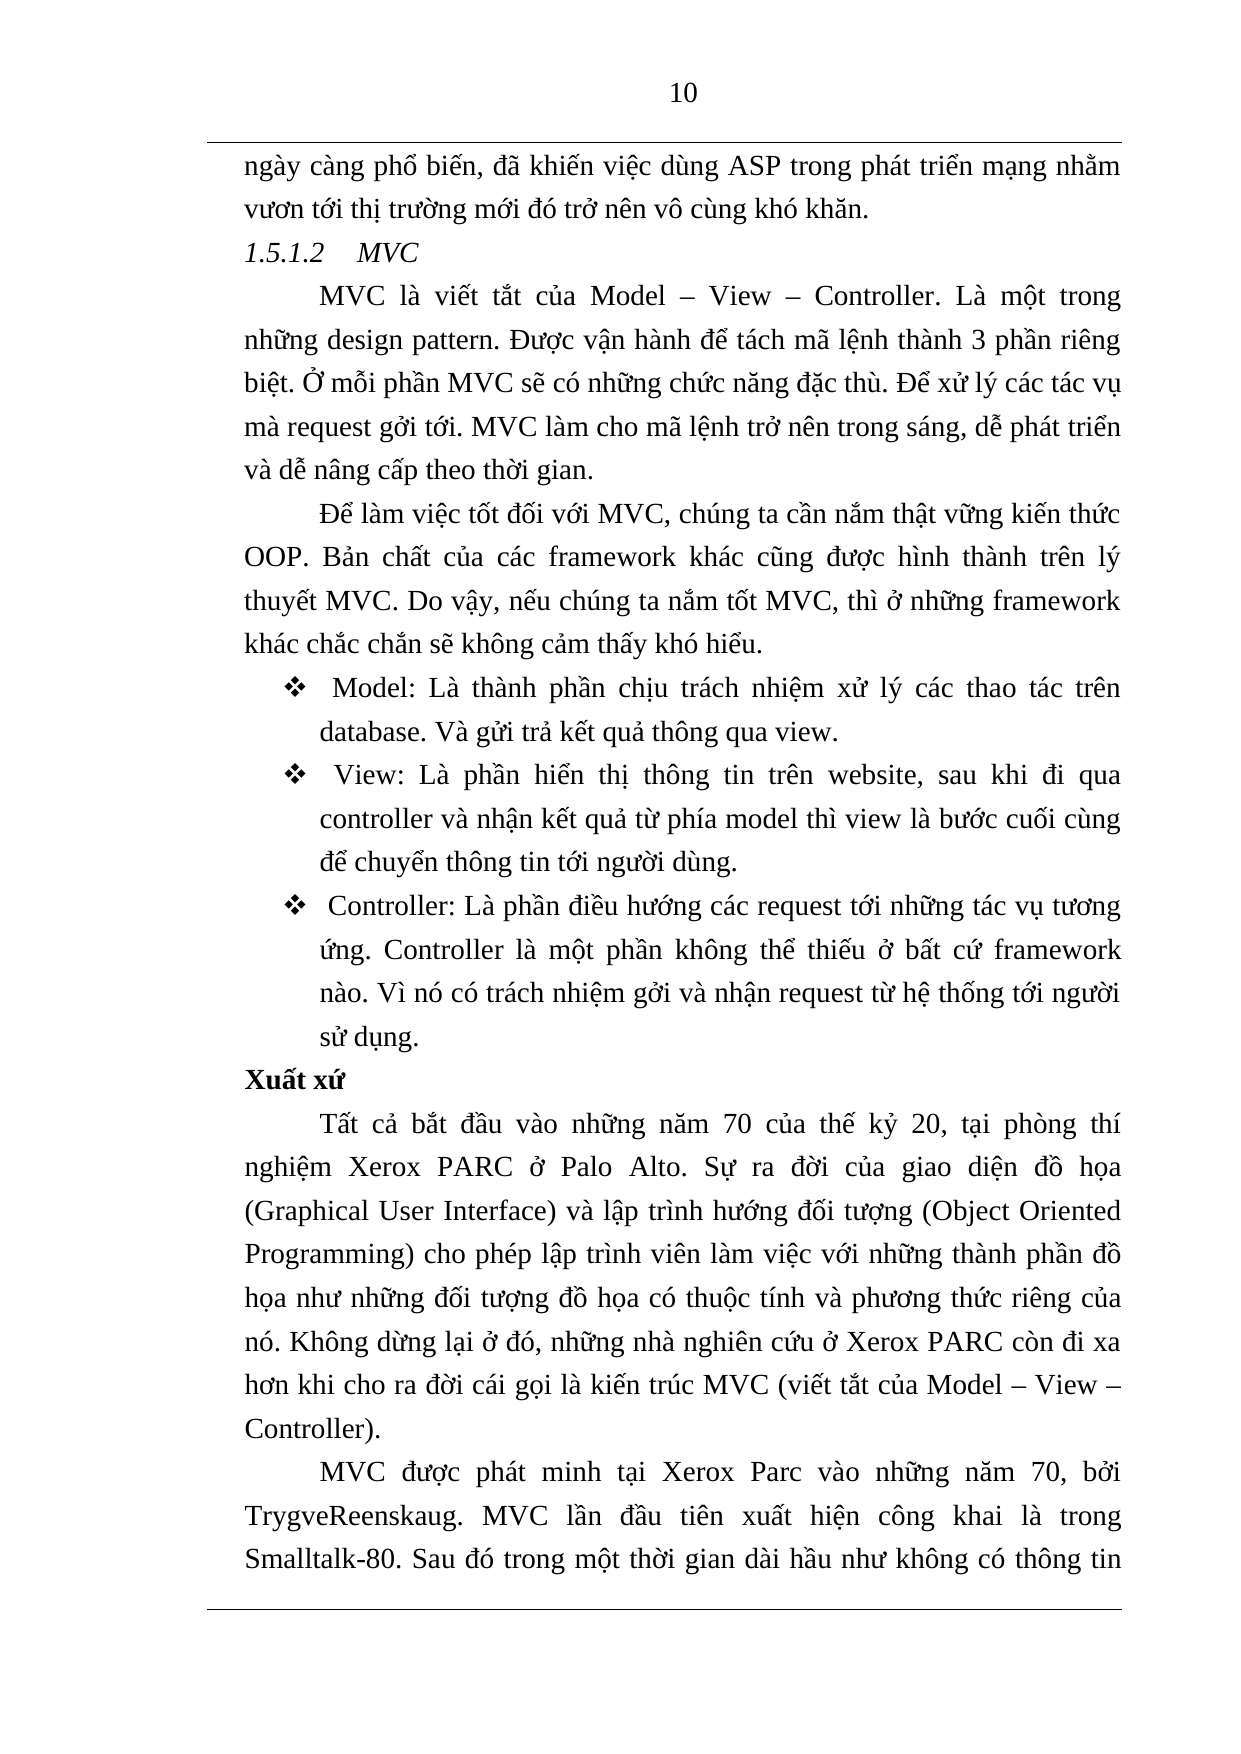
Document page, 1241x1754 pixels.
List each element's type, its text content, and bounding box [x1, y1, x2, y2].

text MVC là viết tắt của Model – View – Controller. Là một trong những design pattern. Được vận hành để tách mã lệnh thành 3 phần riêng biệt. Ở mỗi phần MVC sẽ có những chức năng đặc thù. Để xử lý các tác vụ mà request gởi tới. MVC làm cho mã lệnh trở nên trong sáng, dễ phát triển và dễ nâng cấp theo thời gian. [244, 278, 1122, 486]
list Model: Là thành phần chịu trách nhiệm xử lý các thao tác trên database. Và gửi trả kết quả thông qua view. [282, 670, 1122, 747]
text Xuất xứ [207, 1062, 1122, 1096]
text Tất cả bắt đầu vào những năm 70 của thế kỷ 20, tại phòng thí nghiệm Xerox PARC ở Palo Alto. Sự ra đời của giao diện đồ họa (Graphical User Interface) và lập trình hướng đối tượng (Object Oriented Programming) cho phép lập trình viên làm việc với những thành phần đồ họa như những đối tượng đồ họa có thuộc tính và phương thức riêng của nó. Không dừng lại ở đó, những nhà nghiên cứu ở Xerox PARC còn đi xa hơn khi cho ra đời cái gọi là kiến trúc MVC (viết tắt của Model – View – Controller). [244, 1106, 1122, 1444]
list View: Là phần hiển thị thông tin trên website, sau khi đi qua controller và nhận kết quả từ phía model thì view là bước cuối cùng để chuyển thông tin tới người dùng. [282, 757, 1122, 878]
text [244, 1454, 1122, 1575]
text Để làm việc tốt đối với MVC, chúng ta cần nắm thật vững kiến thức OOP. Bản chất của các framework khác cũng được hình thành trên lý thuyết MVC. Do vậy, nếu chúng ta nắm tốt MVC, thì ở những framework khác chắc chắn sẽ không cảm thấy khó hiểu. [244, 496, 1122, 660]
subtitle MVC [244, 235, 1122, 268]
list Controller: Là phần điều hướng các request tới những tác vụ tương ứng. Controller là một phần không thể thiếu ở bất cứ framework nào. Vì nó có trách nhiệm gởi và nhận request từ hệ thống tới người sử dụng. [282, 888, 1122, 1052]
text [244, 148, 1122, 225]
